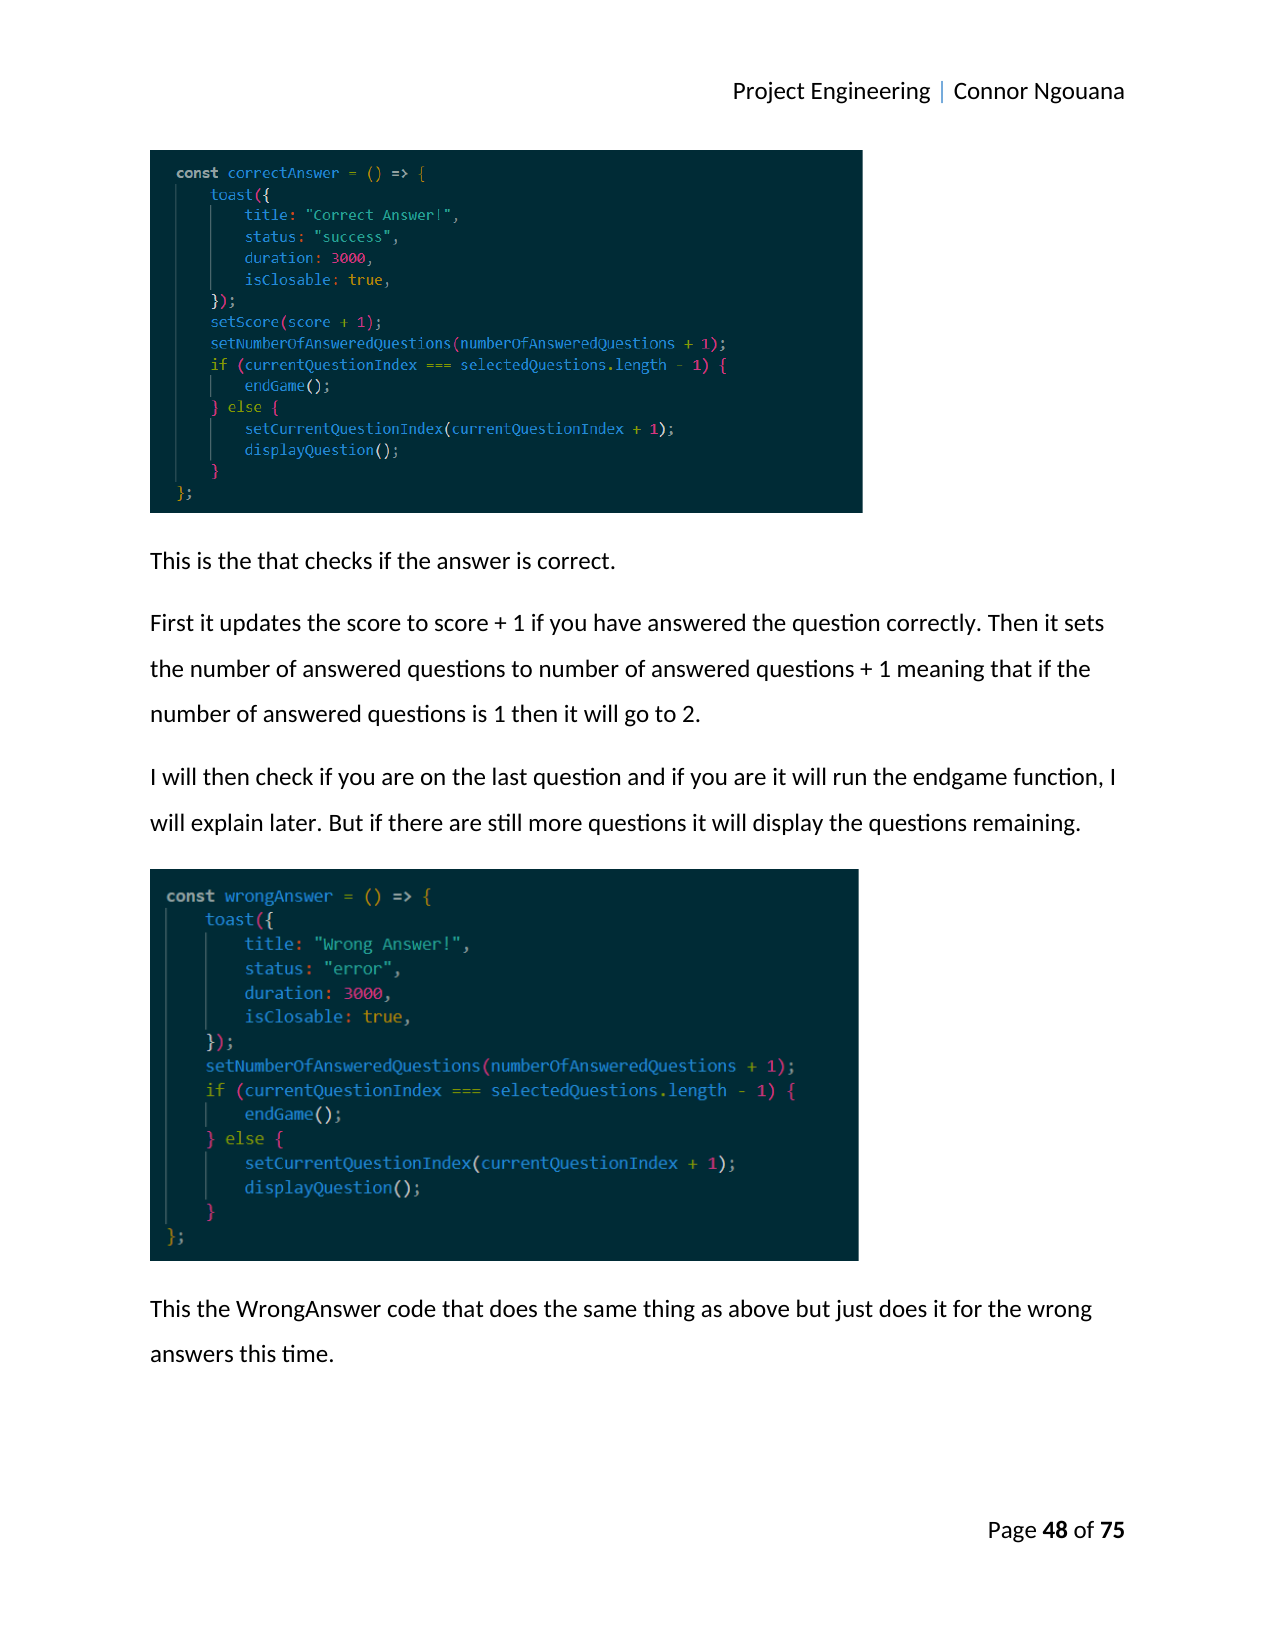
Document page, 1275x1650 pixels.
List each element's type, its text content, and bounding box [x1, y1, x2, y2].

picture [405, 1185, 409, 1197]
picture [437, 1160, 445, 1168]
picture [330, 1088, 336, 1095]
text This the WrongAnswer code that does the same thing as above but just does it for the wrong answers this time. [150, 1293, 1125, 1369]
picture [198, 893, 204, 901]
picture [395, 1181, 400, 1197]
picture [527, 1160, 533, 1168]
picture [359, 989, 366, 997]
picture [252, 341, 260, 348]
picture [374, 1014, 396, 1022]
picture [265, 893, 273, 905]
picture [304, 893, 317, 901]
picture [225, 893, 234, 901]
picture [339, 1063, 356, 1071]
picture [349, 988, 357, 997]
picture [314, 1061, 322, 1071]
picture [328, 939, 333, 949]
picture [652, 1061, 661, 1074]
picture [291, 1062, 297, 1071]
picture [710, 1158, 714, 1168]
picture [646, 1160, 652, 1168]
picture [537, 1063, 544, 1071]
picture [566, 1161, 573, 1168]
picture [350, 1158, 356, 1168]
picture [211, 1063, 224, 1071]
picture [419, 1084, 425, 1095]
picture [332, 341, 339, 348]
picture [369, 988, 382, 997]
text This is the that checks if the answer is correct. [150, 545, 1125, 575]
picture [257, 915, 262, 929]
picture [574, 1087, 582, 1099]
picture [290, 1111, 307, 1119]
picture [286, 966, 293, 974]
picture [664, 1063, 671, 1071]
picture [557, 1159, 563, 1168]
picture [600, 1063, 622, 1071]
picture [484, 1061, 488, 1075]
picture [644, 1059, 651, 1071]
picture [492, 1063, 499, 1071]
picture [380, 1088, 386, 1095]
picture [408, 1064, 414, 1071]
picture [270, 1107, 277, 1119]
picture [770, 1087, 774, 1099]
picture [448, 1156, 454, 1168]
picture [246, 1181, 253, 1193]
picture [570, 1061, 583, 1071]
picture [305, 1183, 317, 1197]
picture [329, 1185, 336, 1193]
picture [399, 1061, 405, 1071]
picture [252, 893, 263, 901]
picture [168, 893, 194, 901]
picture [206, 890, 214, 901]
picture [360, 1063, 367, 1071]
picture [769, 1061, 773, 1071]
picture [405, 892, 411, 901]
picture [365, 889, 370, 905]
picture [376, 889, 380, 905]
picture [311, 991, 317, 998]
picture [252, 1111, 268, 1119]
picture [289, 383, 295, 390]
picture [507, 1059, 534, 1071]
picture [218, 1034, 222, 1051]
picture [566, 1084, 572, 1095]
picture [655, 1156, 661, 1168]
picture [291, 1160, 307, 1168]
picture [388, 1059, 399, 1074]
picture [391, 941, 396, 949]
picture [715, 1063, 721, 1071]
text I will then check if you are on the last question and if you are it will run the endgame function, I will explain later. But if there are still more questions it will display the questions remaining. [150, 761, 1125, 837]
picture [191, 171, 200, 177]
picture [380, 1185, 386, 1193]
picture [779, 1059, 784, 1074]
picture [315, 1010, 322, 1021]
picture [429, 941, 436, 949]
picture [474, 1156, 479, 1168]
picture [615, 1160, 622, 1168]
picture [316, 1107, 321, 1123]
picture [371, 966, 376, 974]
picture [291, 1088, 297, 1095]
text First it updates the score to score + 1 if you have answered the question correctly. Then it sets the number of answered questions to number of answered questions + 1 meaning that if the number of answered questions is 1 then it will go to 2. [150, 607, 1125, 729]
picture [475, 341, 485, 348]
picture [246, 1059, 277, 1071]
